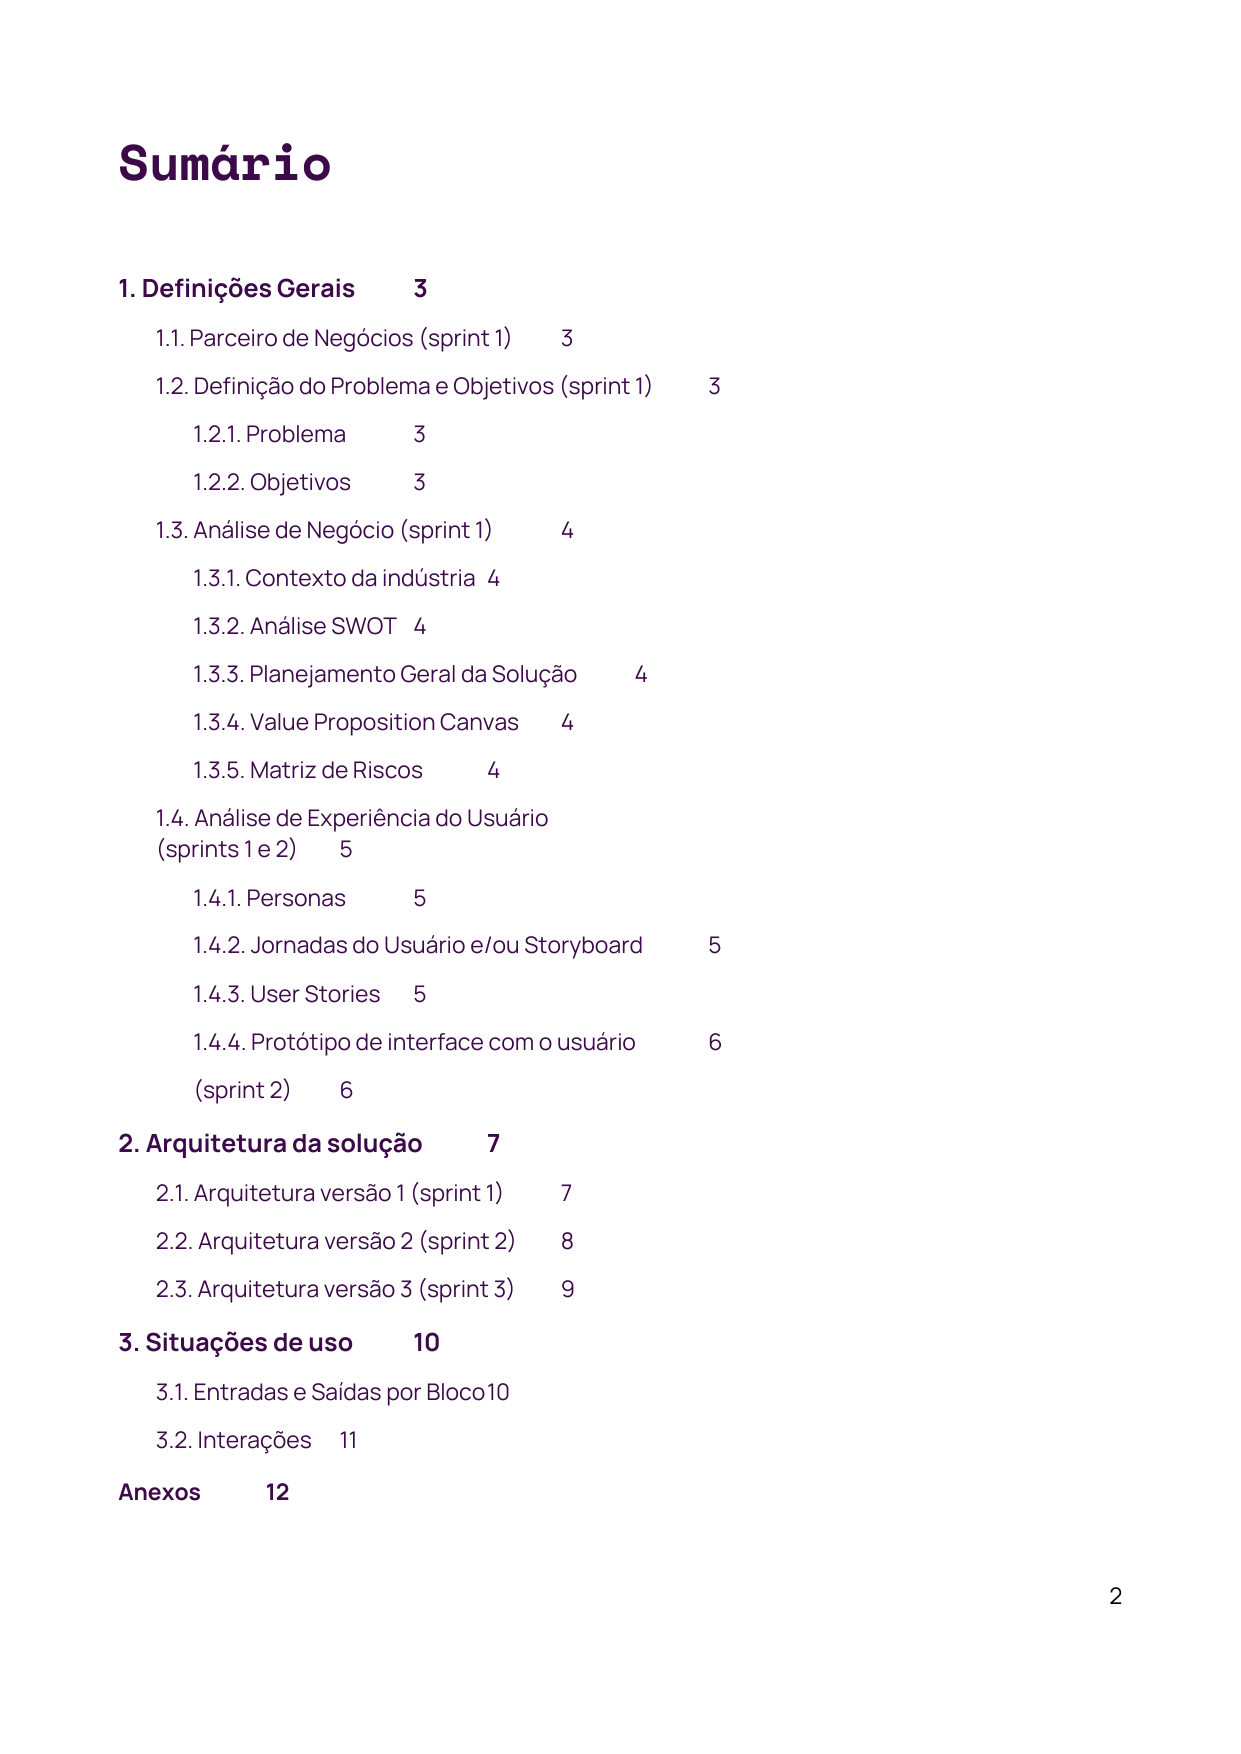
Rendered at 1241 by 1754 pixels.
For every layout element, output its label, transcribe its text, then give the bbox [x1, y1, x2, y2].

text Sumário [118, 124, 1122, 198]
